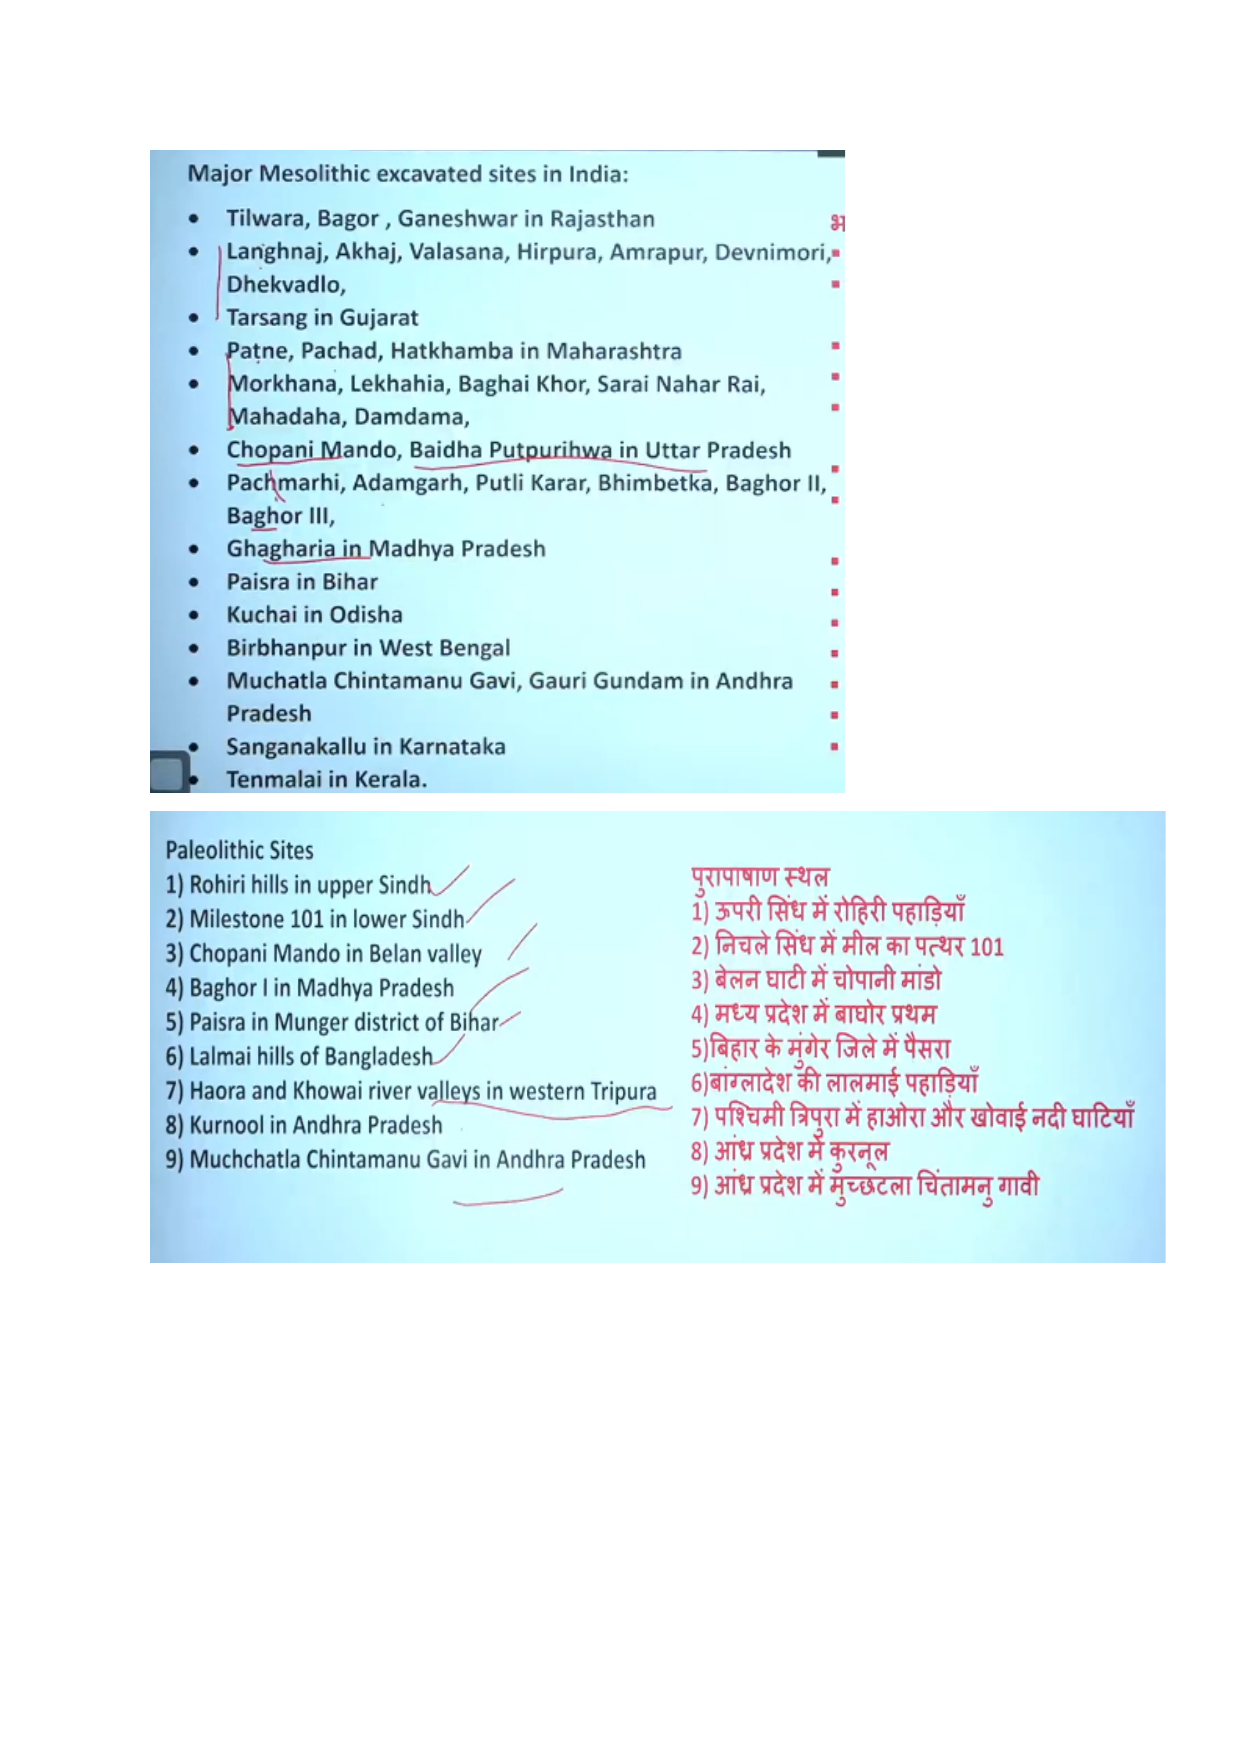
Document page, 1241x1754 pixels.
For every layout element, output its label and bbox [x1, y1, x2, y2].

picture [150, 150, 846, 793]
picture [150, 811, 1166, 1263]
